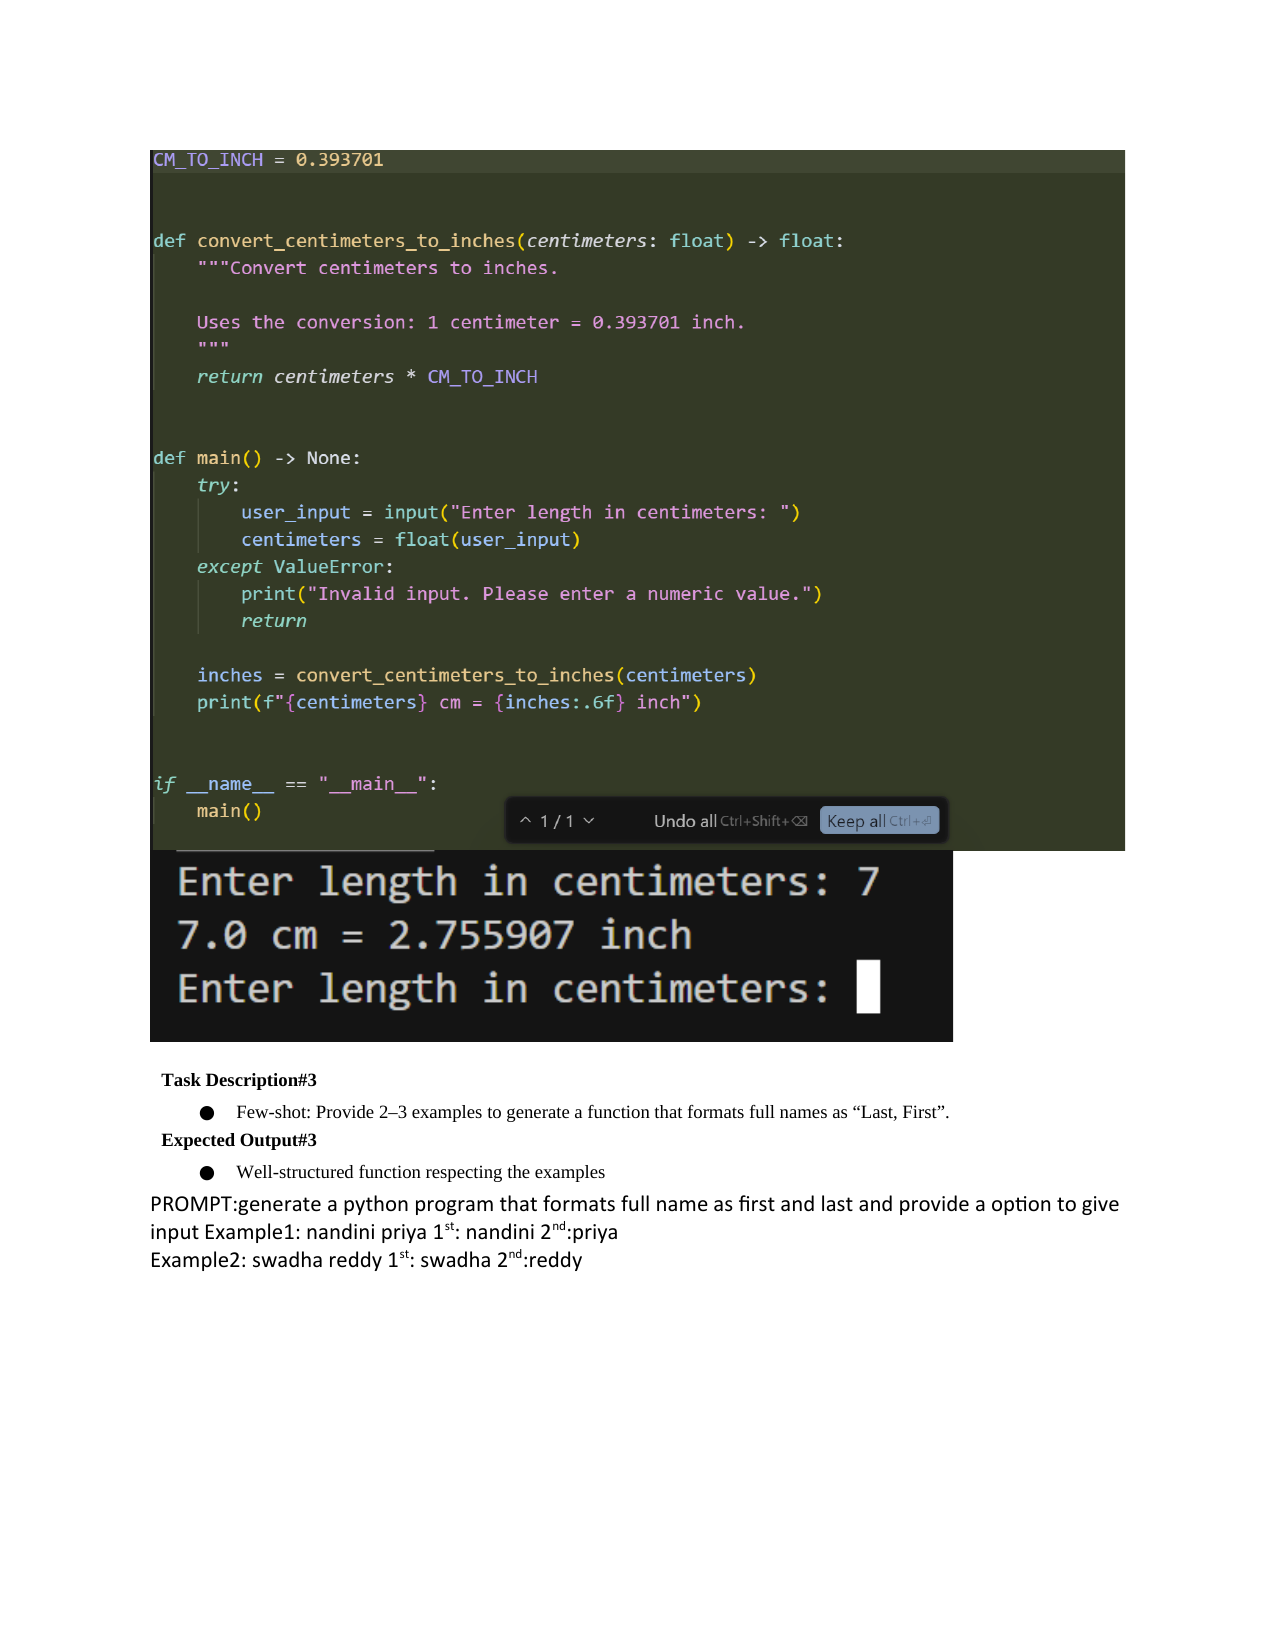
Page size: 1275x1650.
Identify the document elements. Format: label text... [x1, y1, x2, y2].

text PROMPT:generate a python program that formats full name as first and last and provide a option to give input Example1: nandini priya 1st: nandini 2nd:priya [150, 1189, 1125, 1245]
list Few-shot: Provide 2–3 examples to generate a function that formats full names as “Last, First”. [199, 1091, 1125, 1129]
text Expected Output#3 [161, 1129, 1125, 1151]
text Task Description#3 [161, 1069, 1125, 1091]
text Example2: swadha reddy 1st: swadha 2nd:reddy [150, 1245, 1125, 1273]
picture [150, 150, 1125, 1042]
list Well-structured function respecting the examples [199, 1151, 1125, 1189]
